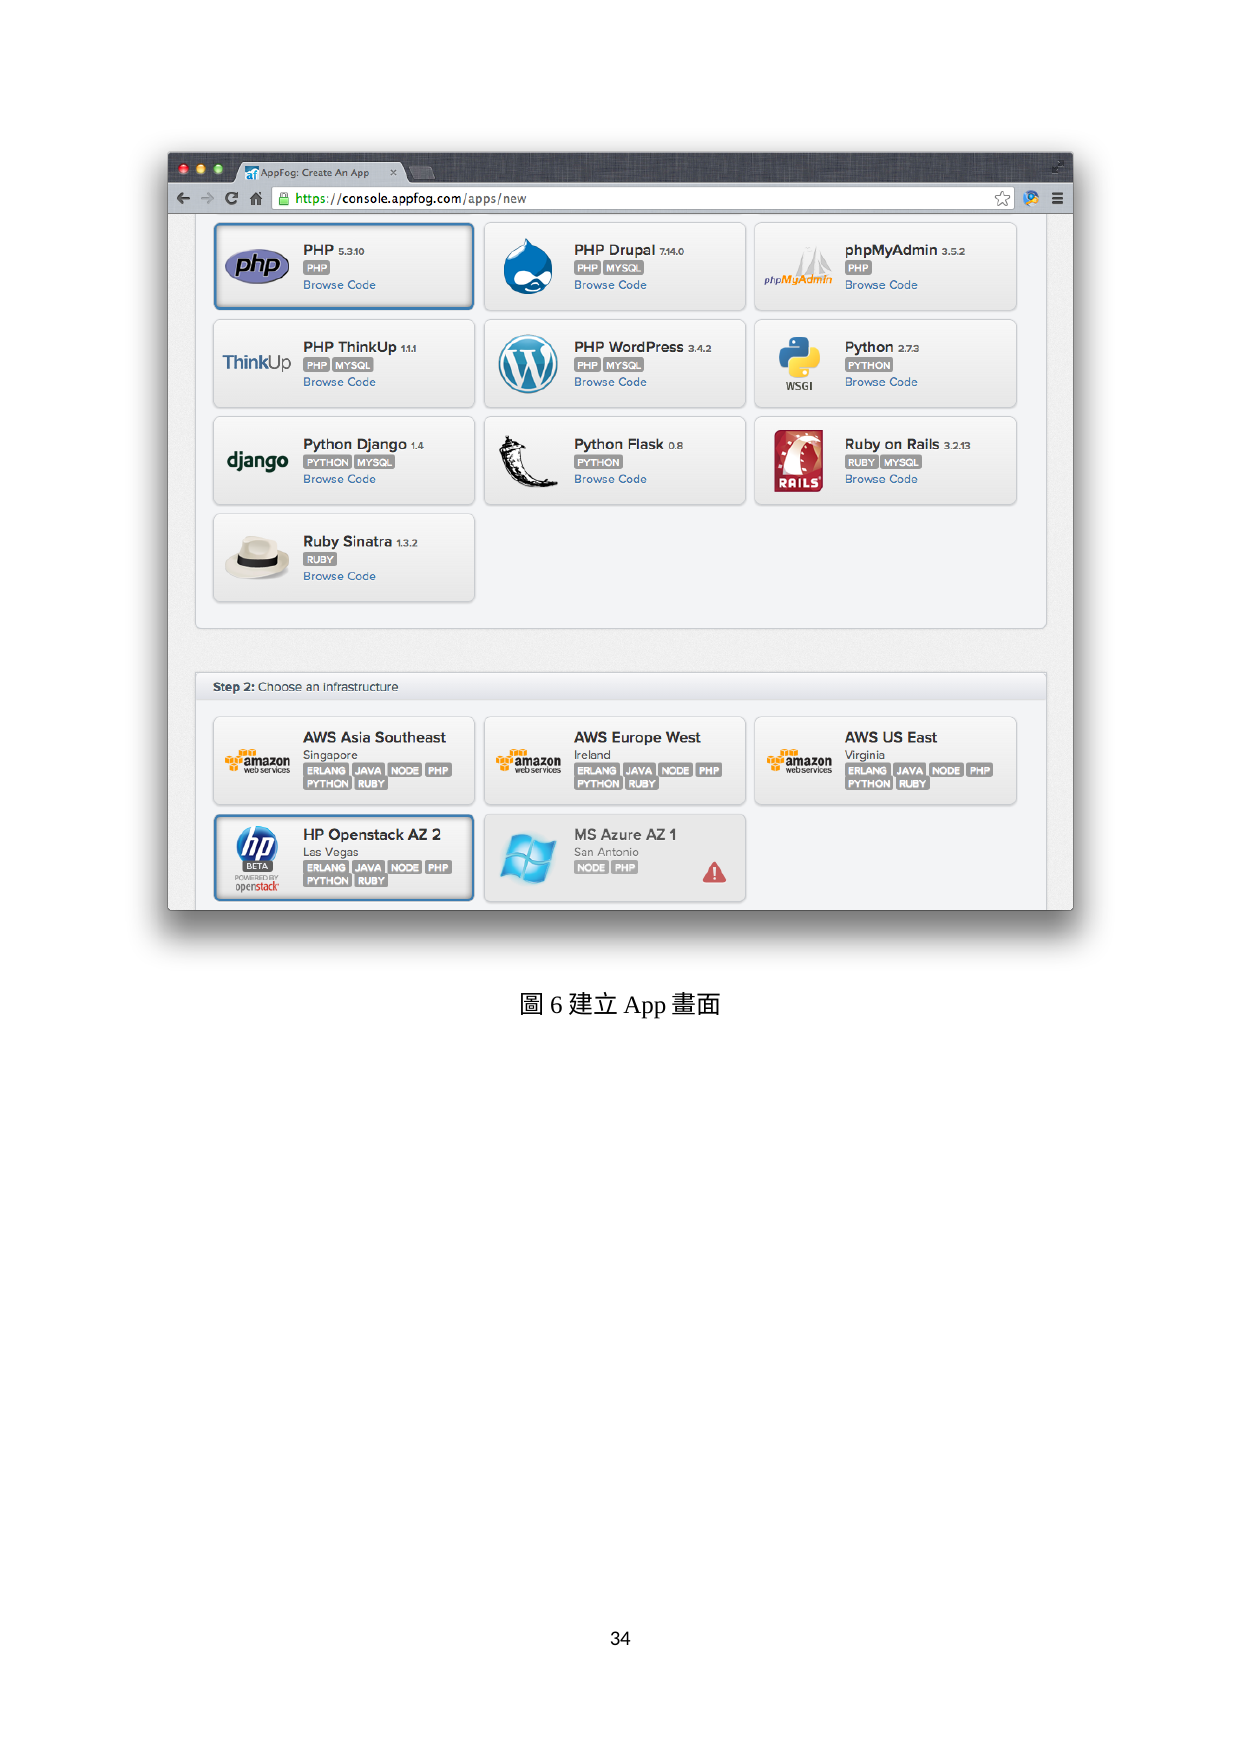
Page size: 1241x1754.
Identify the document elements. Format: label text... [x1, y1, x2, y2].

picture [118, 121, 1122, 978]
text 圖 6 建立App畫面 [1, 984, 1239, 1022]
